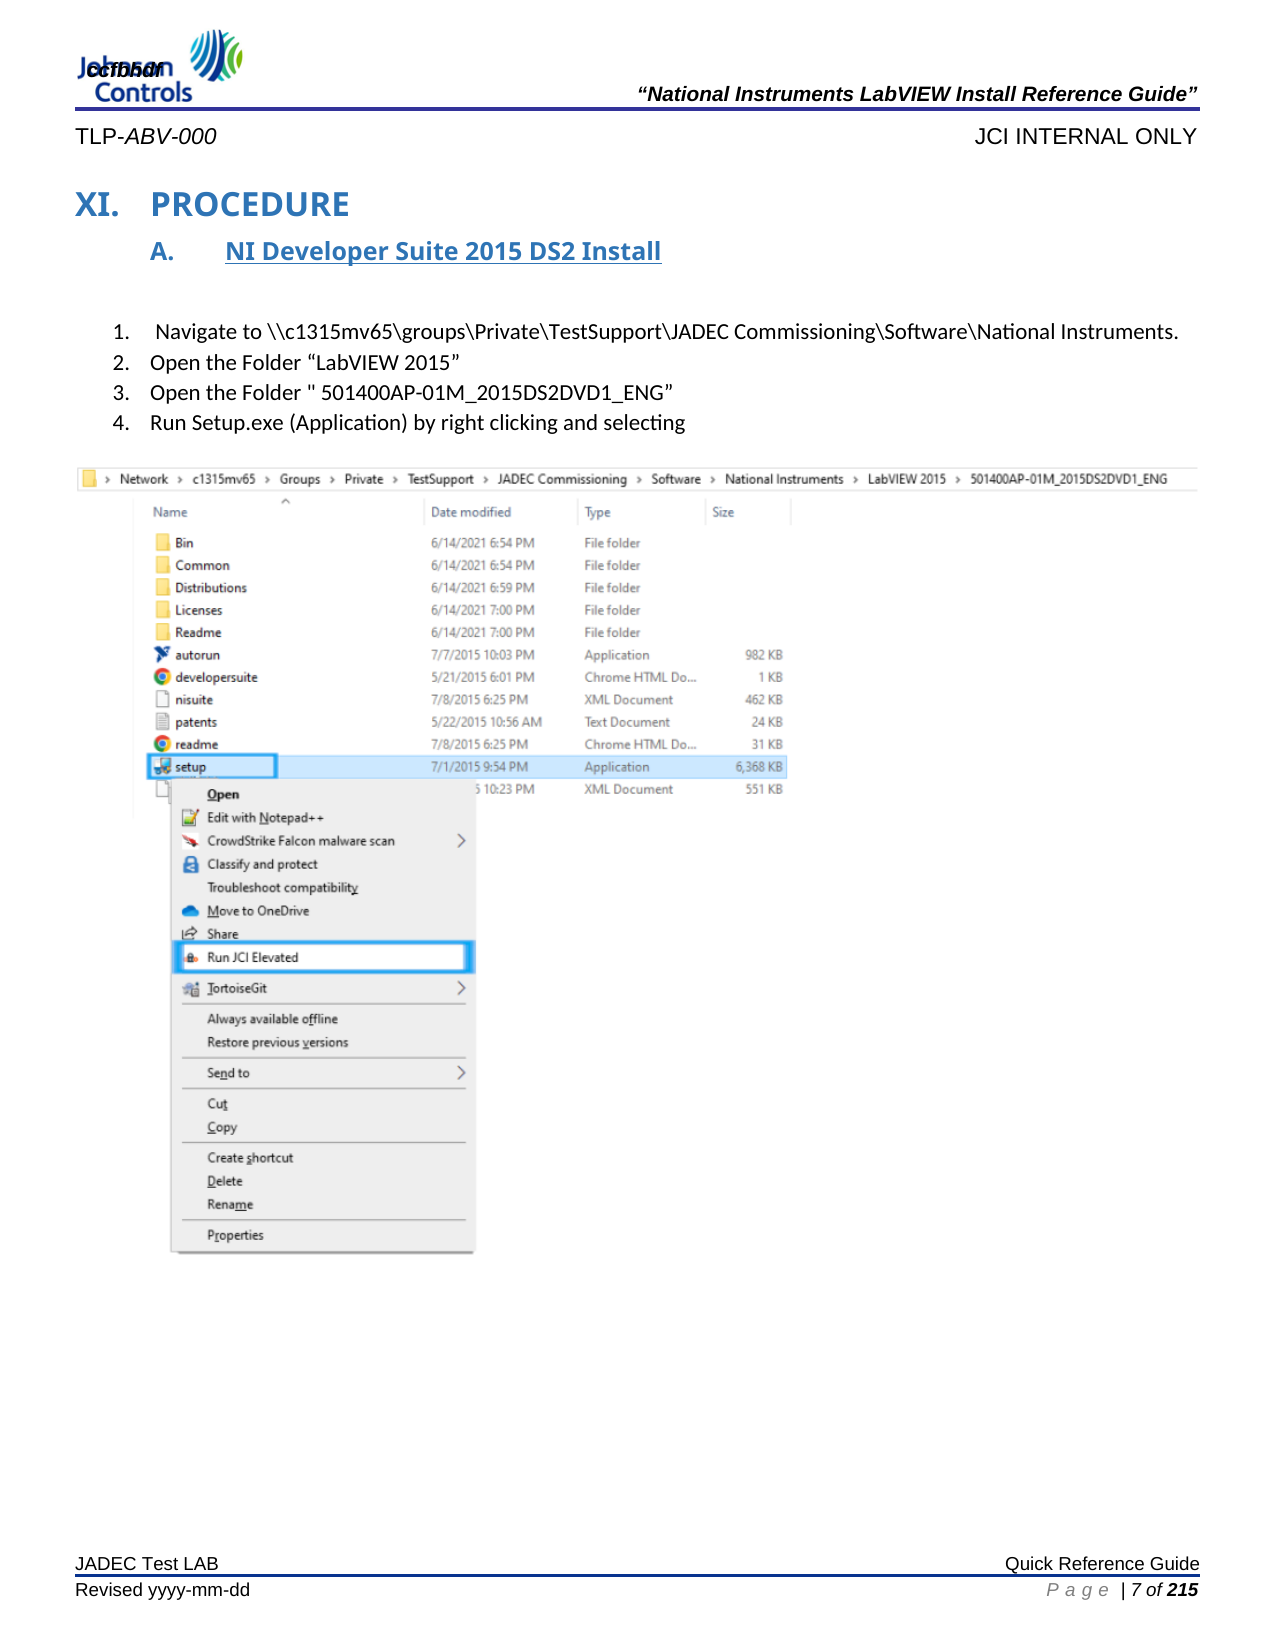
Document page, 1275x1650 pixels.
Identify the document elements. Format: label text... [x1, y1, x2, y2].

subtitle NI Developer Suite 2015 DS2 Install [150, 234, 1200, 268]
list Open the Folder " 501400AP-01M_2015DS2DVD1_ENG” [112, 378, 1200, 406]
list Open the Folder “LabVIEW 2015” [112, 348, 1200, 376]
list Navigate to \\c1315mv65\groups\Private\TestSupport\JADEC Commissioning\Software\National Instruments. [112, 317, 1200, 346]
list Run Setup.exe (Application) by right clicking and selecting [112, 408, 1200, 436]
subtitle PROCEDURE [75, 181, 1200, 226]
picture [75, 463, 1200, 1256]
picture [76, 26, 246, 105]
